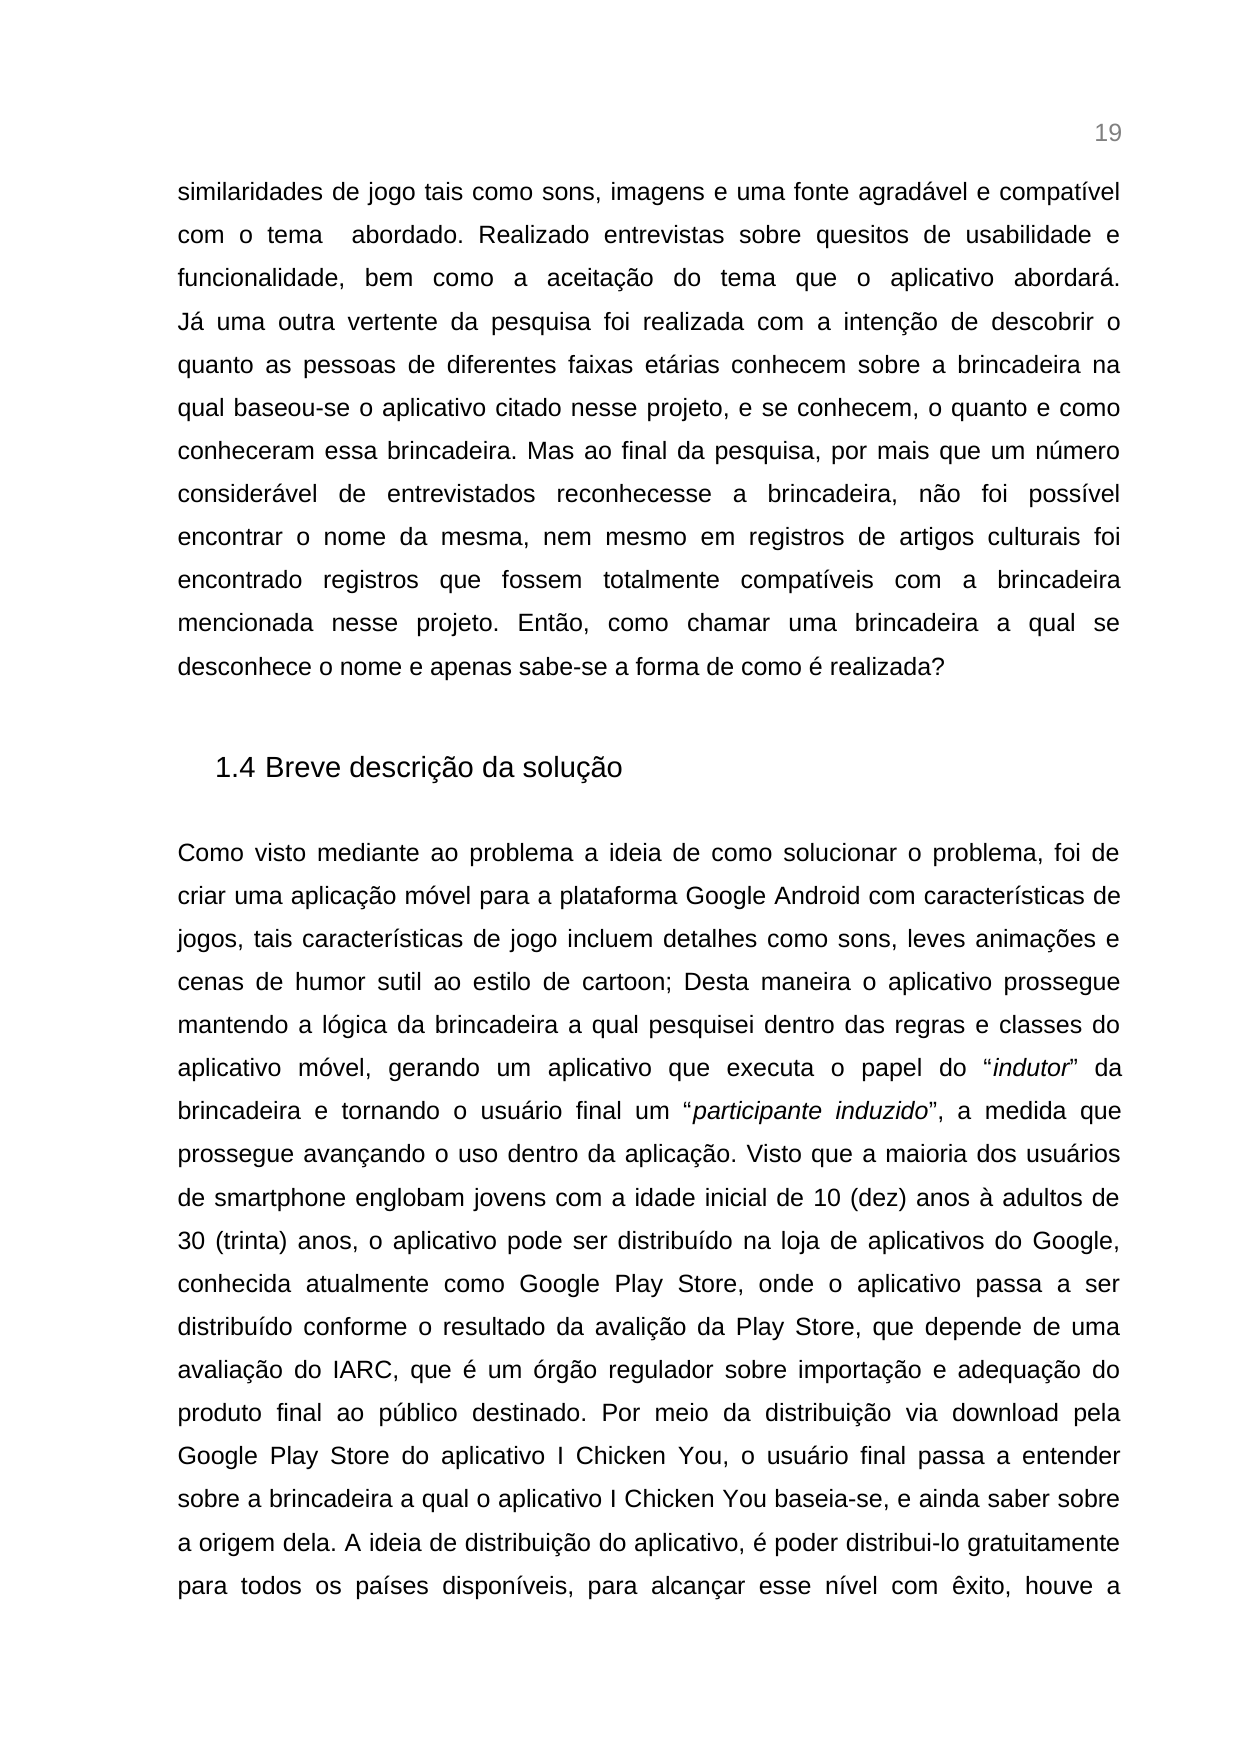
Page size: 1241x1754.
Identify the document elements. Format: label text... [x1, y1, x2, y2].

subtitle Breve descrição da solução [215, 750, 1122, 784]
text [177, 838, 1122, 1599]
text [177, 177, 1122, 680]
